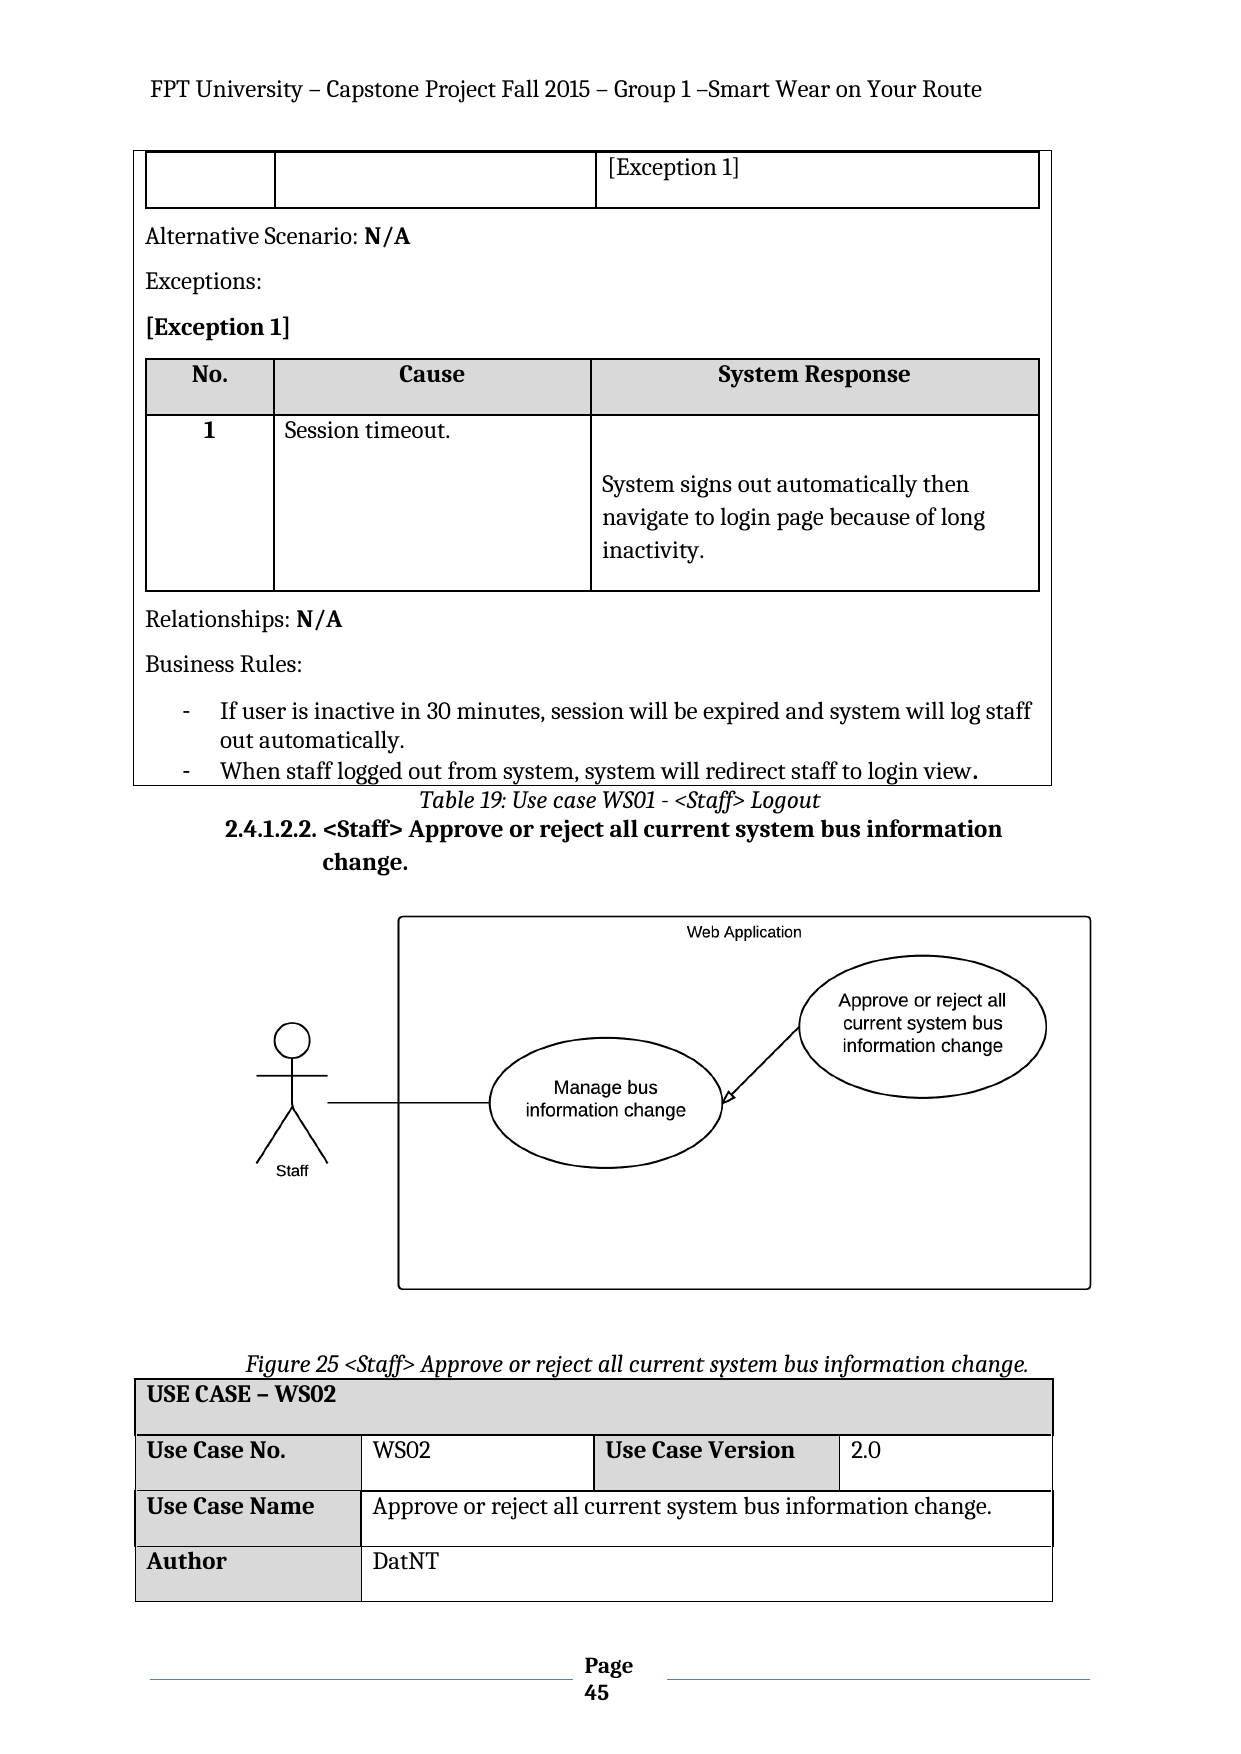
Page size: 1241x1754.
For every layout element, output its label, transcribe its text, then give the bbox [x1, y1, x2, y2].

table_cell Use Case Version [595, 1436, 839, 1490]
picture [150, 881, 1125, 1325]
table_cell WS02 [362, 1436, 593, 1490]
subtitle <Staff> Approve or reject all current system bus information change. [225, 815, 1090, 877]
table_cell DatNT [362, 1546, 1052, 1601]
text Figure 25 <Staff> Approve or reject all current system bus information change. [150, 1349, 1090, 1378]
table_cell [134, 151, 1051, 785]
table_cell Author [136, 1547, 361, 1601]
text Table 19: Use case WS01 - <Staff> Logout [150, 786, 1090, 815]
table_cell 2.0 [840, 1434, 1052, 1490]
table_cell Use Case No. [136, 1435, 361, 1490]
table_cell Approve or reject all current system bus information change. [362, 1490, 1052, 1546]
table_header USE CASE – WS02 [136, 1380, 1052, 1434]
table_cell Use Case Name [136, 1491, 360, 1546]
